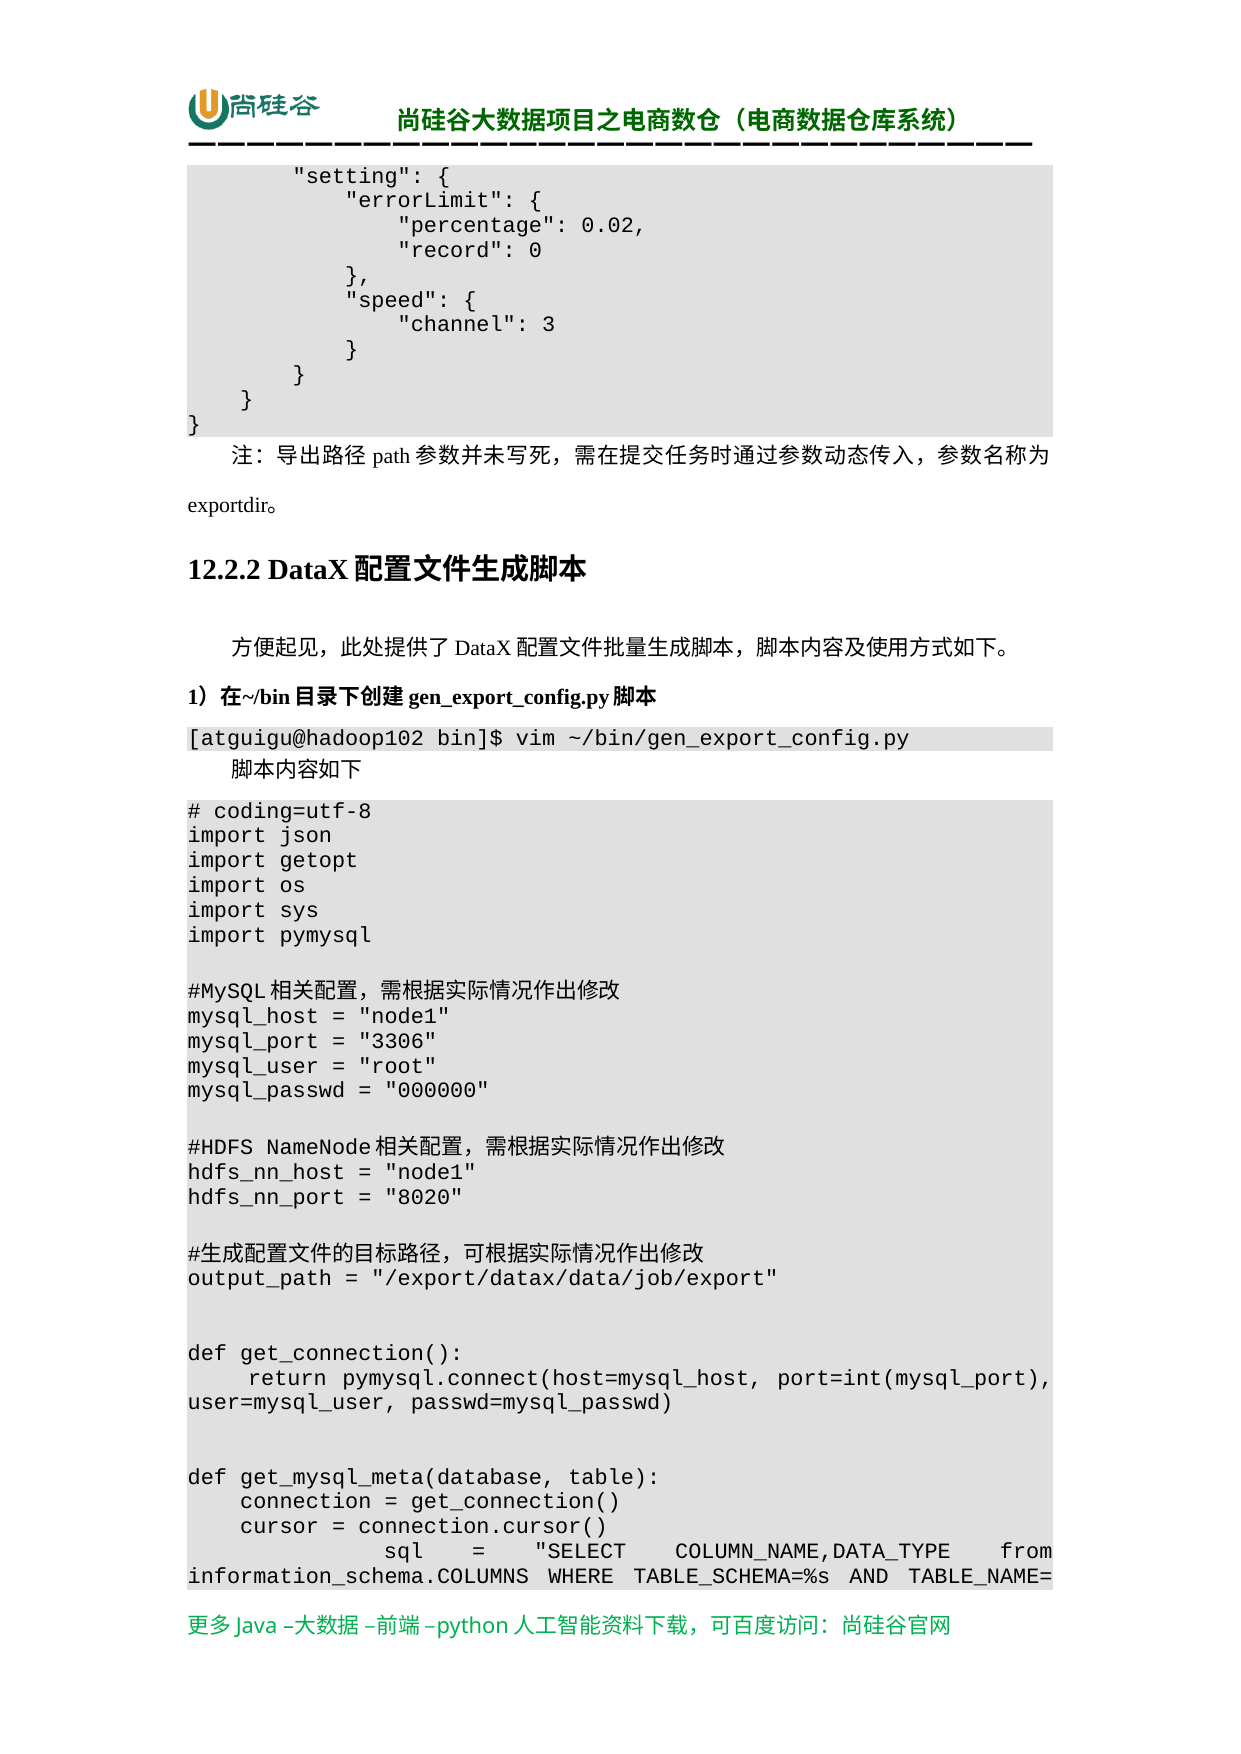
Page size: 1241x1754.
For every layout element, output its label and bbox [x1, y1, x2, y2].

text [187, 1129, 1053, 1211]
picture [187, 88, 320, 130]
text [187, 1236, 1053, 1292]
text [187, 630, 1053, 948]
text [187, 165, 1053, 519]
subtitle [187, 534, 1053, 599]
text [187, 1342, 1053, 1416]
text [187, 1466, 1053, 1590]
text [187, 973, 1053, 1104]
